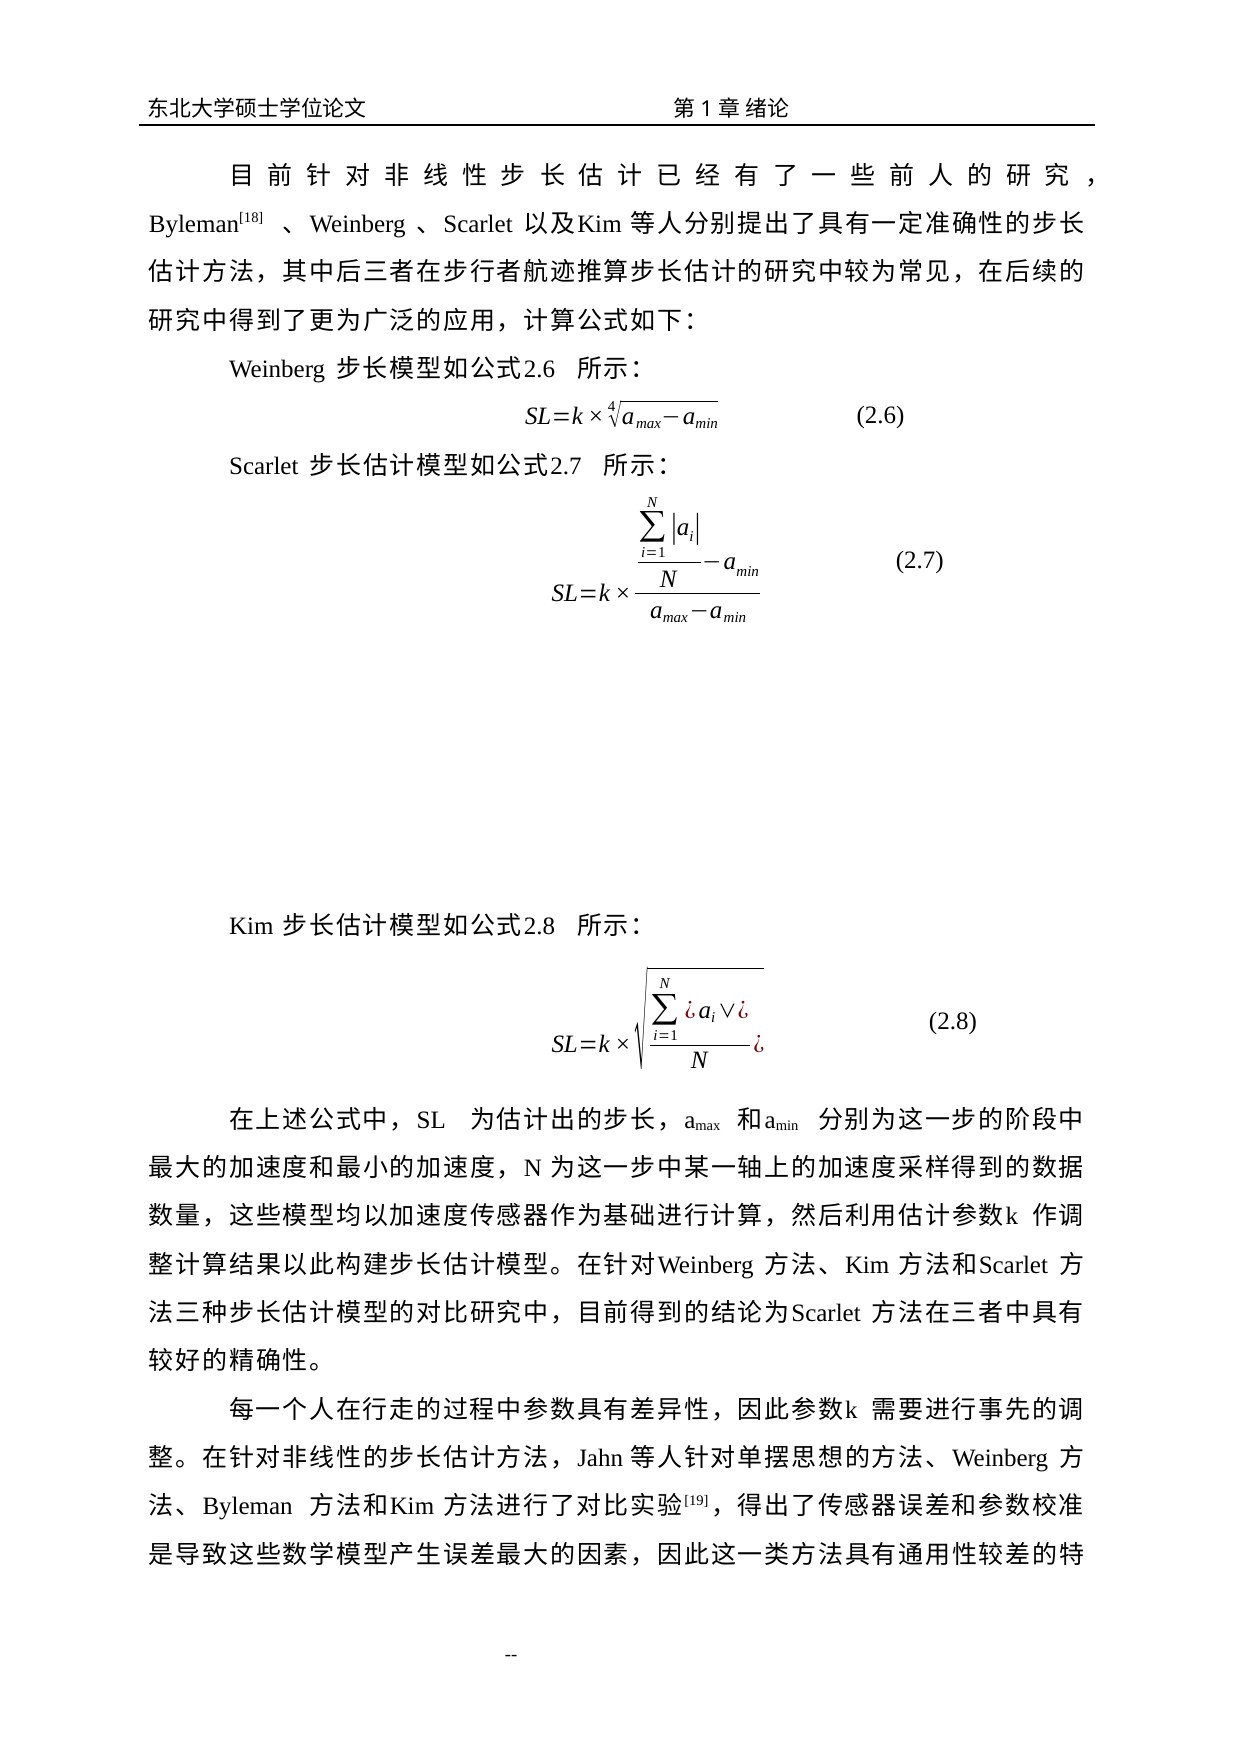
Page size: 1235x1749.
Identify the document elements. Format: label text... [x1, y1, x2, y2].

text 在上述公式中，SL为估计出的步长，amax和amin分别为这一步的阶段中最大的加速度和最小的加速度，N为这一步中某一轴上的加速度采样得到的数据数量，这些模型均以加速度传感器作为基础进行计算，然后利用估计参数k作调整计算结果以此构建步长估计模型。在针对Weinberg方法、Kim方法和Scarlet方法三种步长估计模型的对比研究中，目前得到的结论为Scarlet方法在三者中具有较好的精确性。 [149, 1093, 1086, 1383]
text (2.7) [149, 487, 1086, 632]
text Weinberg步长模型如公式2.6所示： [149, 342, 1086, 391]
text (2.6) [149, 391, 1086, 439]
text Kim步长估计模型如公式2.8所示： [149, 900, 1086, 948]
text Scarlet步长估计模型如公式2.7所示： [149, 439, 1086, 487]
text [149, 1383, 1086, 1576]
text 目前针对非线性步长估计已经有了一些前人的研究，Byleman[18]、Weinberg、Scarlet以及Kim等人分别提出了具有一定准确性的步长估计方法，其中后三者在步行者航迹推算步长估计的研究中较为常见，在后续的研究中得到了更为广泛的应用，计算公式如下： [149, 149, 1086, 342]
text (2.8) [149, 948, 1086, 1093]
